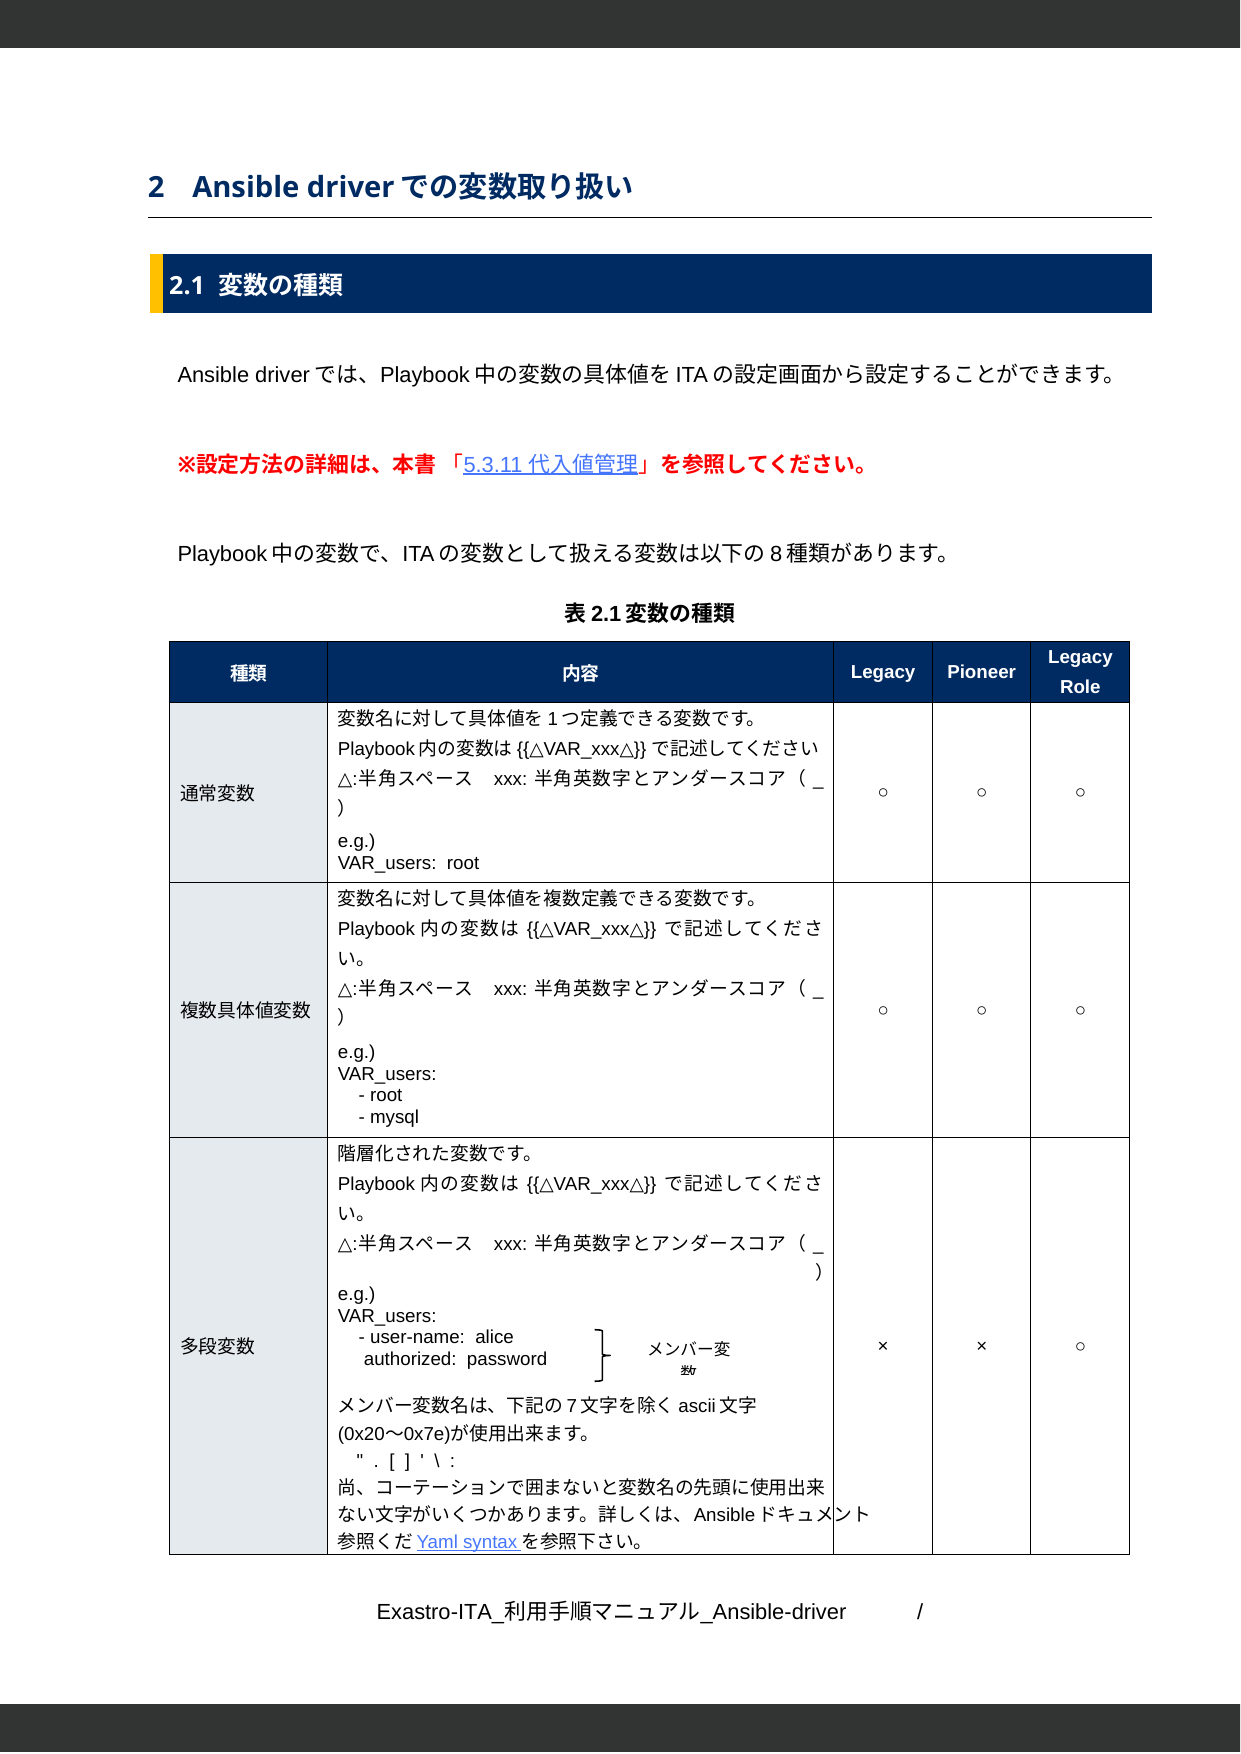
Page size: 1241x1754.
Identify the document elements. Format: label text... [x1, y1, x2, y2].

table_cell 変数名に対して具体値を複数定義できる変数です。 Playbook内の変数は {{△VAR_xxx△}} で記述してください。 △:半角スペース xxx: 半角英数字とアンダースコア（ _ ） [328, 883, 833, 1137]
table_cell 多段変数 [170, 1138, 327, 1554]
table_cell × [834, 1138, 932, 1554]
table_cell 複数具体値変数 [170, 883, 327, 1137]
table_cell 変数名に対して具体値を1つ定義できる変数です。 Playbook内の変数は {{△VAR_xxx△}} で記述してください △:半角スペース xxx: 半角英数字とアンダースコア（ _ ） [328, 703, 833, 882]
picture [0, 1704, 1241, 1752]
table_cell ○ [834, 883, 932, 1137]
table_header Pioneer [933, 642, 1030, 702]
table_cell × [933, 1138, 1030, 1554]
table_header Legacy [834, 642, 932, 702]
picture [0, 0, 1241, 48]
text 表2.1変数の種類 [148, 582, 1152, 641]
subtitle Ansible driverでの変数取り扱い [148, 155, 1152, 217]
table_cell ○ [933, 703, 1030, 882]
subtitle 変数の種類 [163, 254, 1152, 313]
table_cell ○ [1031, 703, 1129, 882]
table_header 種類 [170, 642, 327, 702]
table_cell 階層化された変数です。 Playbook内の変数は {{△VAR_xxx△}} で記述してください。 △:半角スペース xxx: 半角英数字とアンダースコア（ _ ） [328, 1138, 833, 1554]
text Playbook中の変数で、ITAの変数として扱える変数は以下の8種類があります。 [177, 522, 1152, 582]
table_cell ○ [1031, 1138, 1129, 1554]
table_header 内容 [328, 642, 833, 702]
table_header Legacy Role [1031, 642, 1129, 702]
table_cell ○ [834, 703, 932, 882]
table_cell ○ [1031, 883, 1129, 1137]
table_cell ○ [933, 883, 1030, 1137]
text ※設定方法の詳細は、本書 「5.3.11 代入値管理」を参照してください。 [177, 433, 1152, 492]
text Ansible driverでは、Playbook中の変数の具体値をITAの設定画面から設定することができます。 [177, 343, 1152, 403]
table_cell 通常変数 [170, 703, 327, 882]
